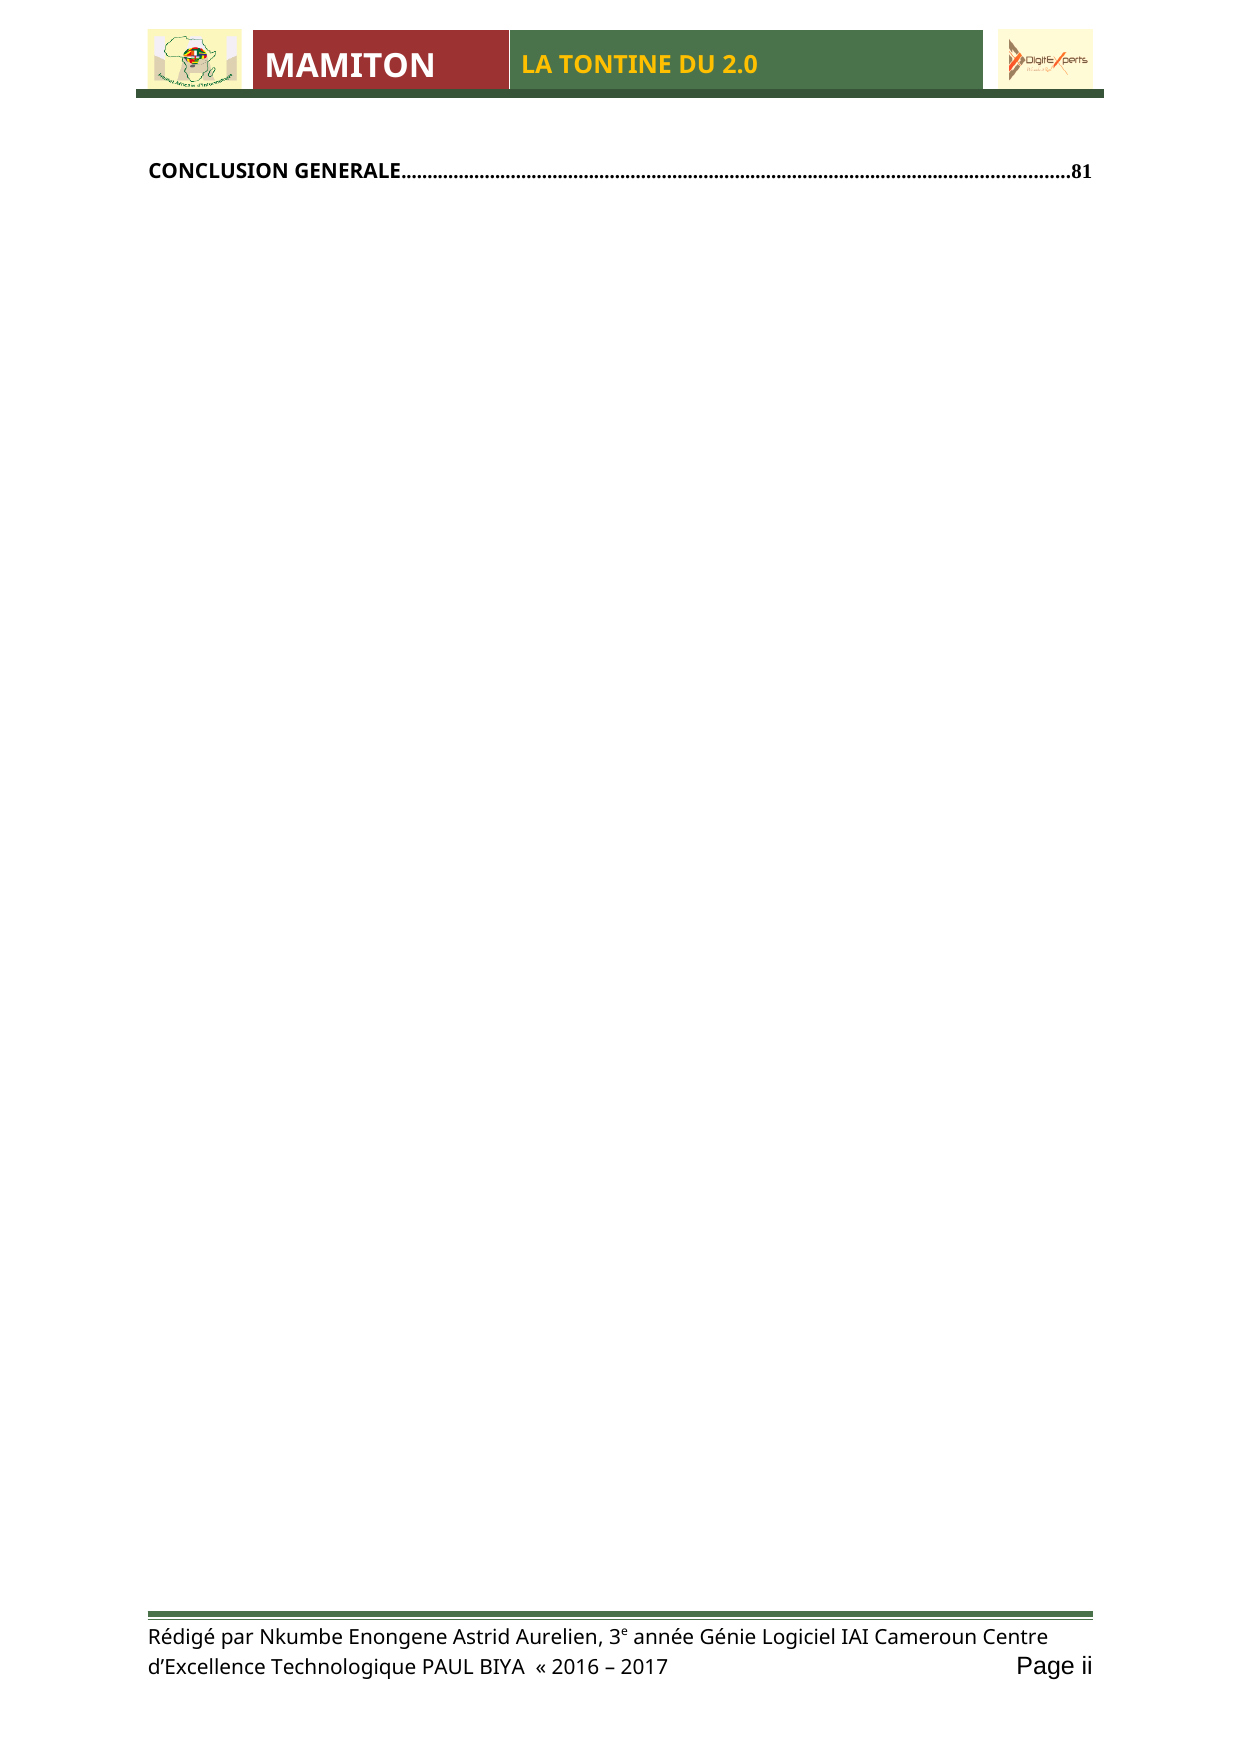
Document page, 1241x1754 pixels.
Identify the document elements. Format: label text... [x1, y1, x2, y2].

picture [147, 29, 242, 89]
text CONCLUSION GENERALE 81 [148, 156, 1093, 184]
picture [998, 29, 1093, 89]
